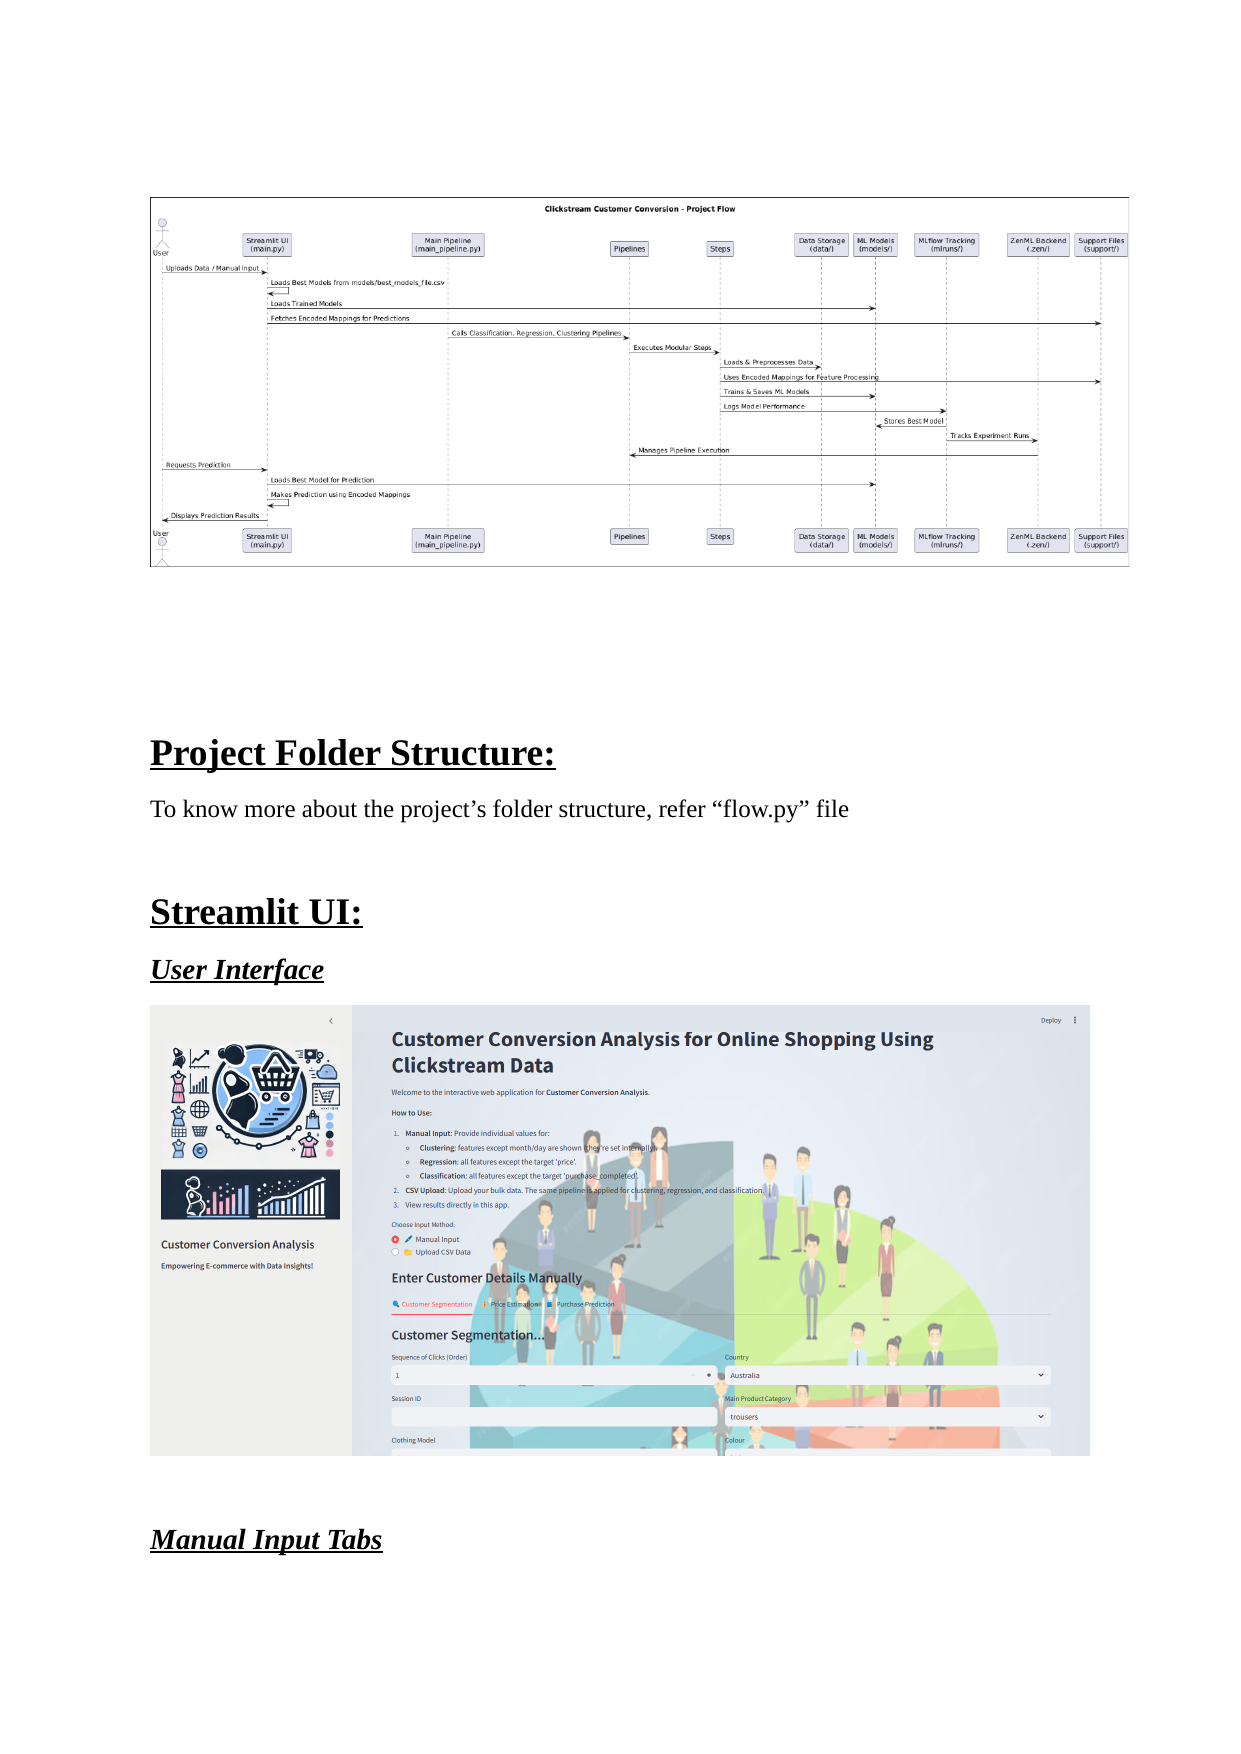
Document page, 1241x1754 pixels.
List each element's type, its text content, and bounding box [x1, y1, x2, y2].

text Manual Input Tabs [150, 1522, 1090, 1556]
text Streamlit UI: [150, 889, 1090, 932]
picture [150, 1005, 1091, 1456]
text User Interface [150, 952, 1090, 986]
text Project Folder Structure: [150, 730, 1090, 773]
text To know more about the project’s folder structure, refer “flow.py” file [150, 794, 1090, 822]
picture [150, 197, 1130, 569]
